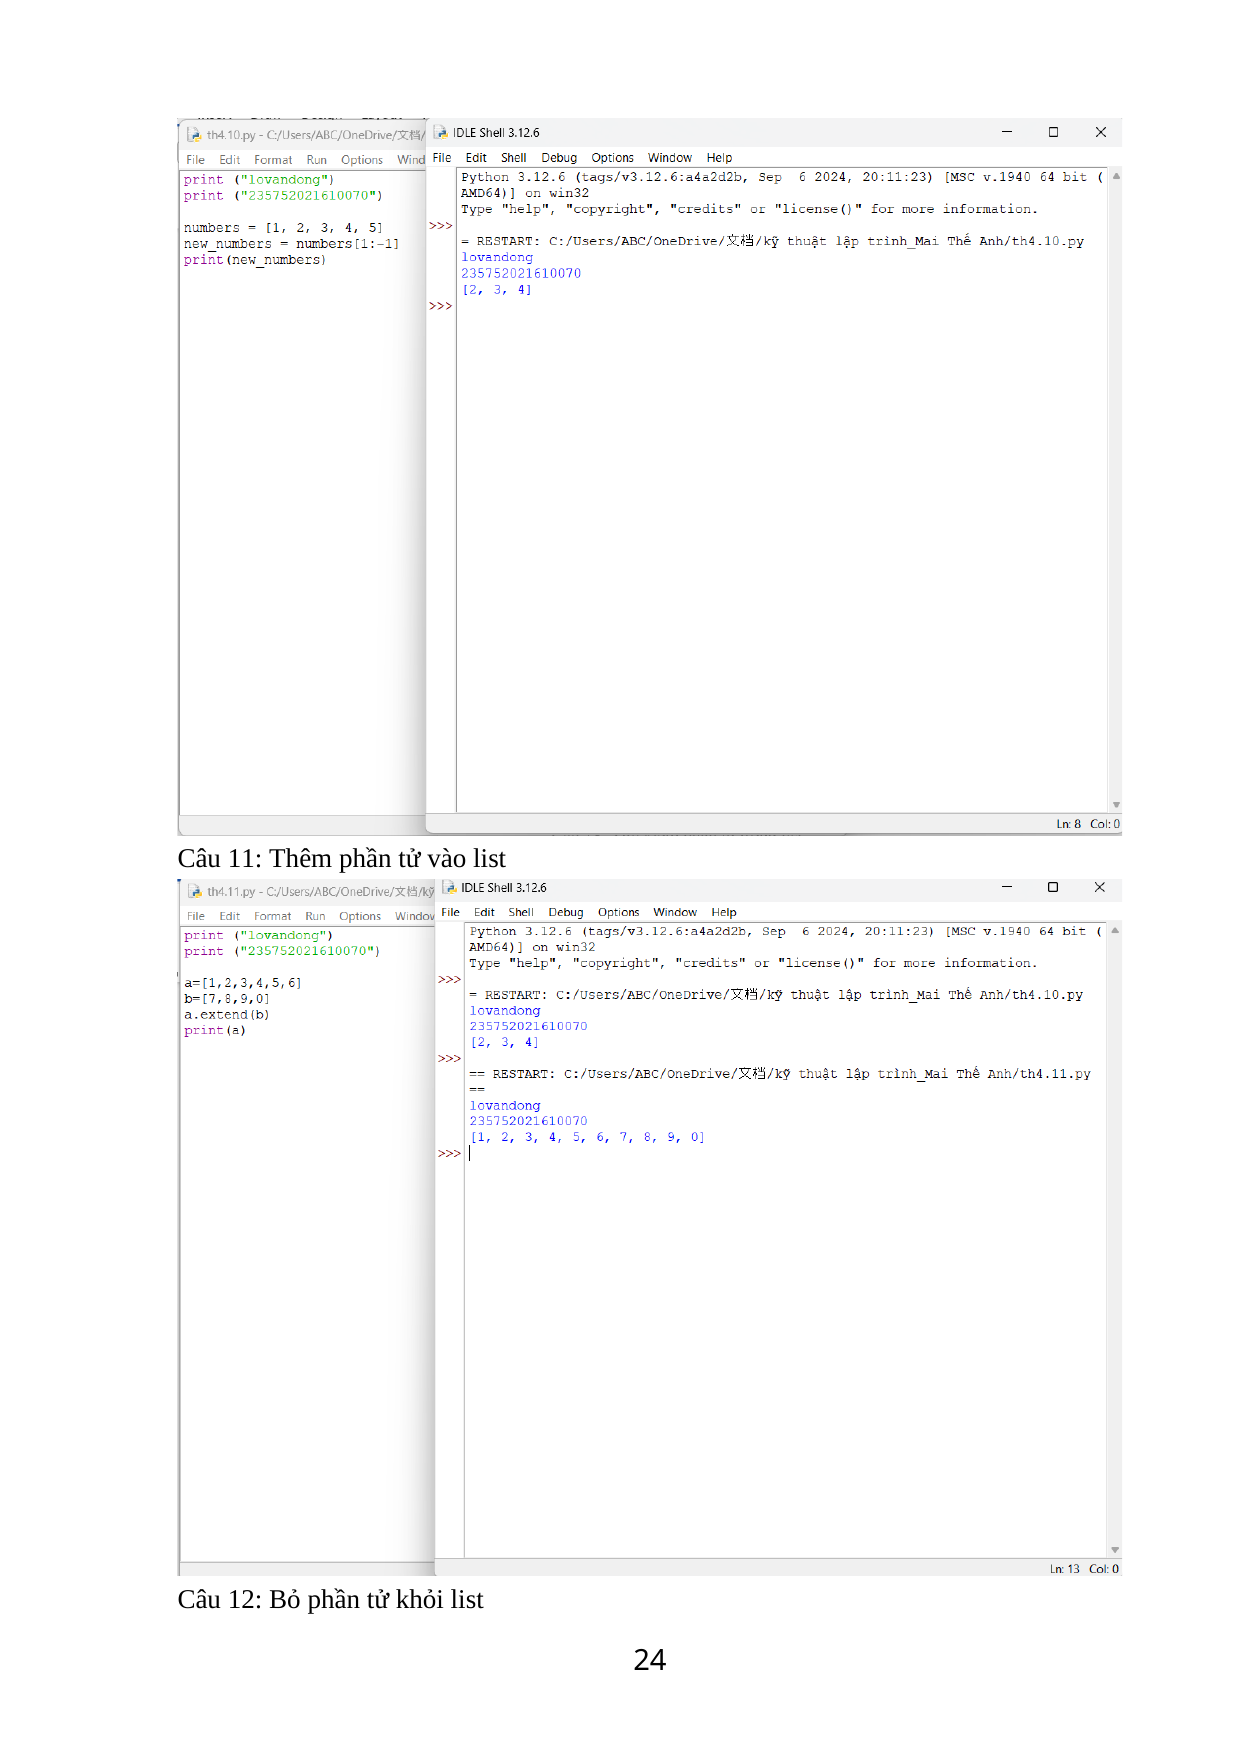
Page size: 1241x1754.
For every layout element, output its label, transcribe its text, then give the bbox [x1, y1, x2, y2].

text Câu 11: Thêm phần tử vào list [177, 842, 1041, 873]
picture [177, 118, 1123, 836]
text Câu 12: Bỏ phần tử khỏi list [177, 1583, 1041, 1614]
picture [177, 879, 1123, 1576]
